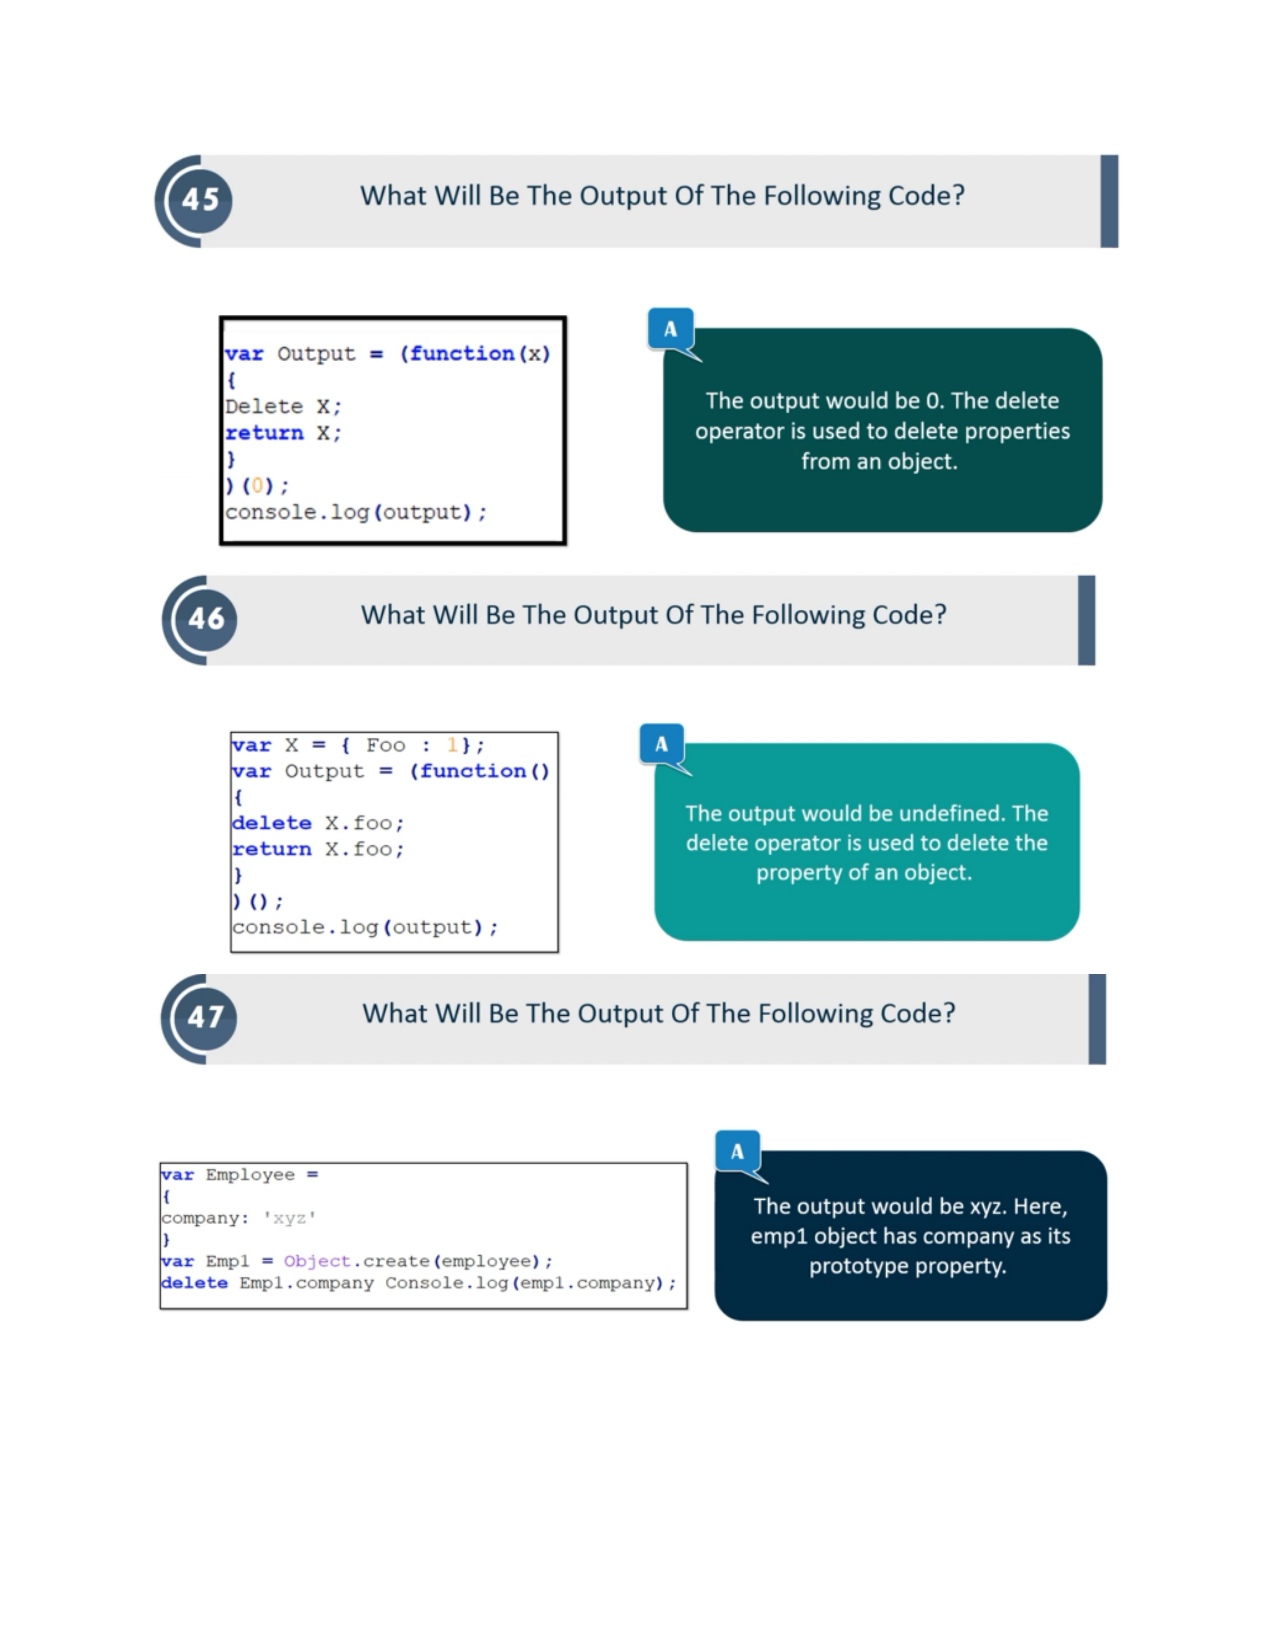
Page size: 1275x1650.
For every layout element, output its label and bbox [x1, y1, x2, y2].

picture [150, 566, 1125, 973]
picture [150, 150, 1125, 564]
picture [150, 974, 1125, 1337]
